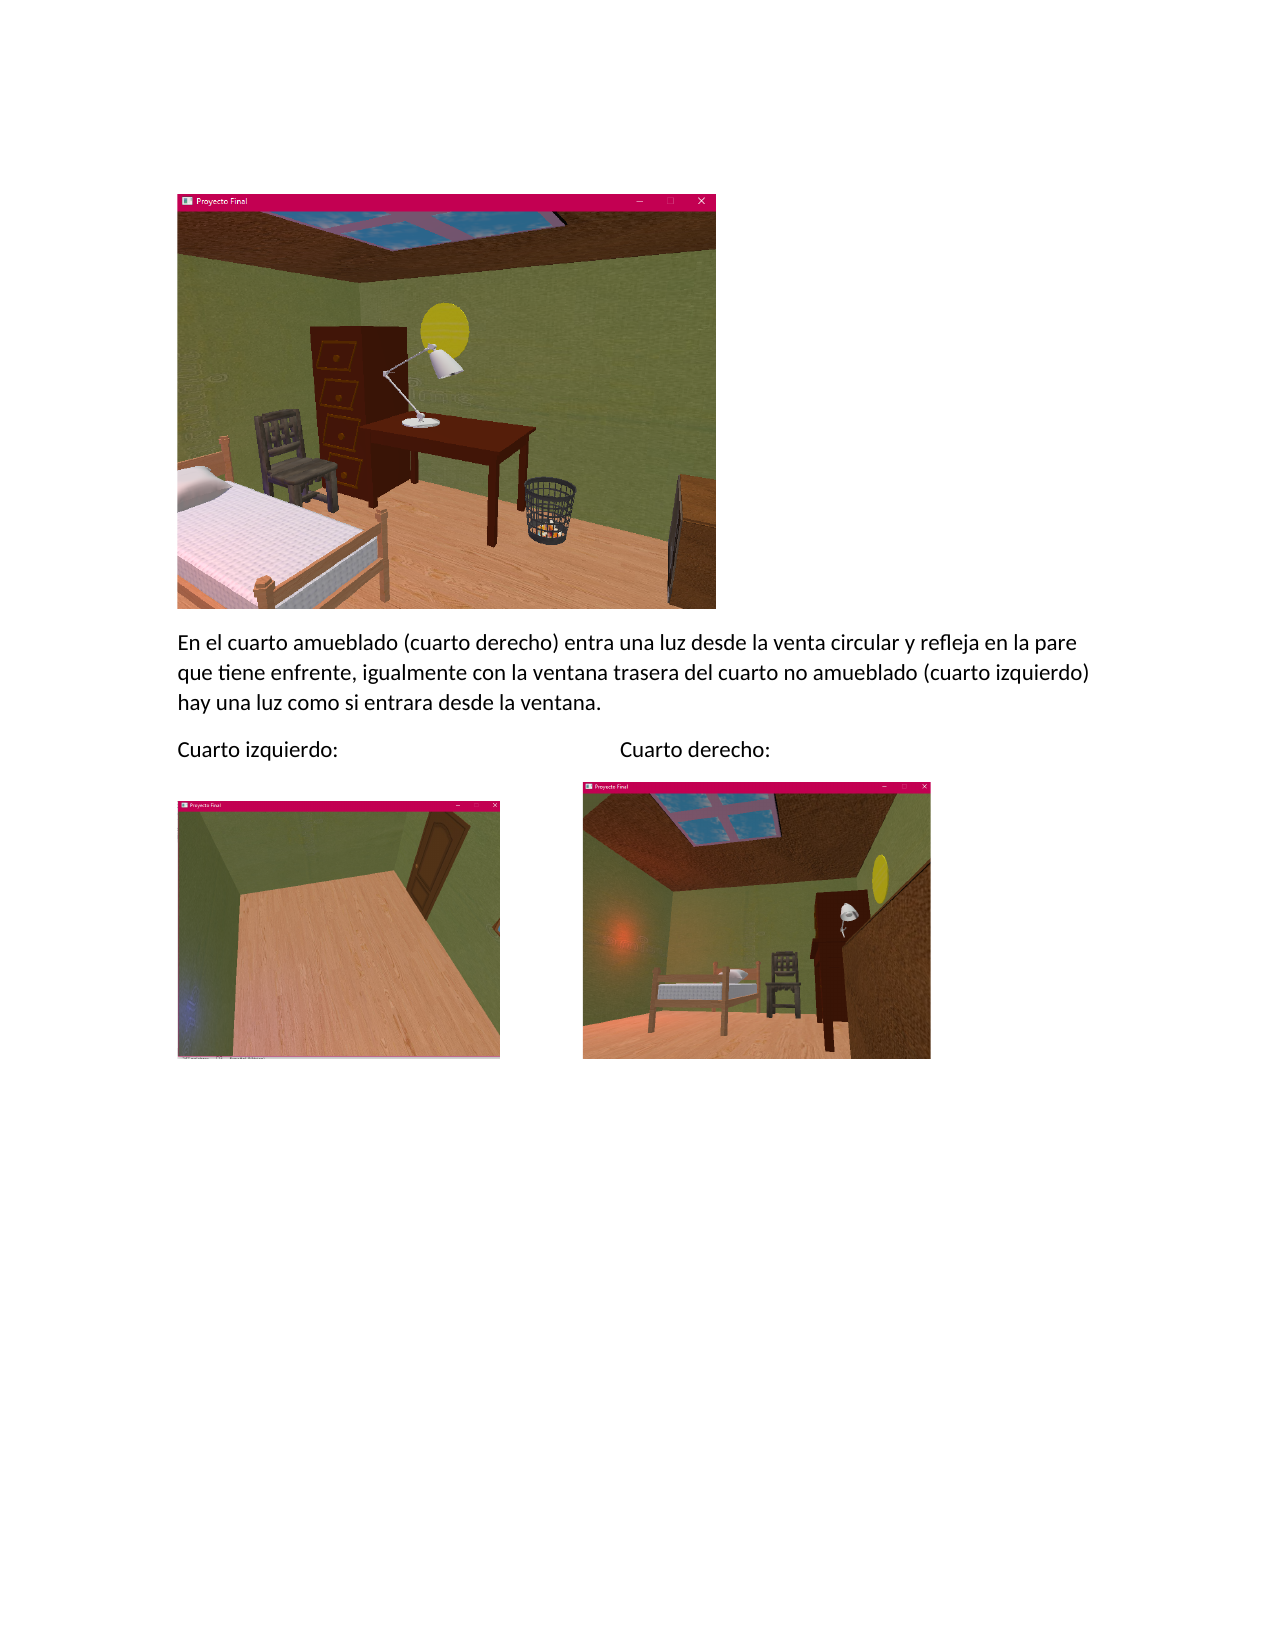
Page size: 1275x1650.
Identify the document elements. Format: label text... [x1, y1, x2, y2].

picture [177, 801, 500, 1059]
picture [177, 194, 716, 609]
picture [582, 782, 931, 1059]
text En el cuarto amueblado (cuarto derecho) entra una luz desde la venta circular y refleja en la pare que tiene enfrente, igualmente con la ventana trasera del cuarto no amueblado (cuarto izquierdo) hay una luz como si entrara desde la ventana. [177, 628, 1098, 716]
text Cuarto izquierdo: Cuarto derecho: [177, 735, 1098, 763]
